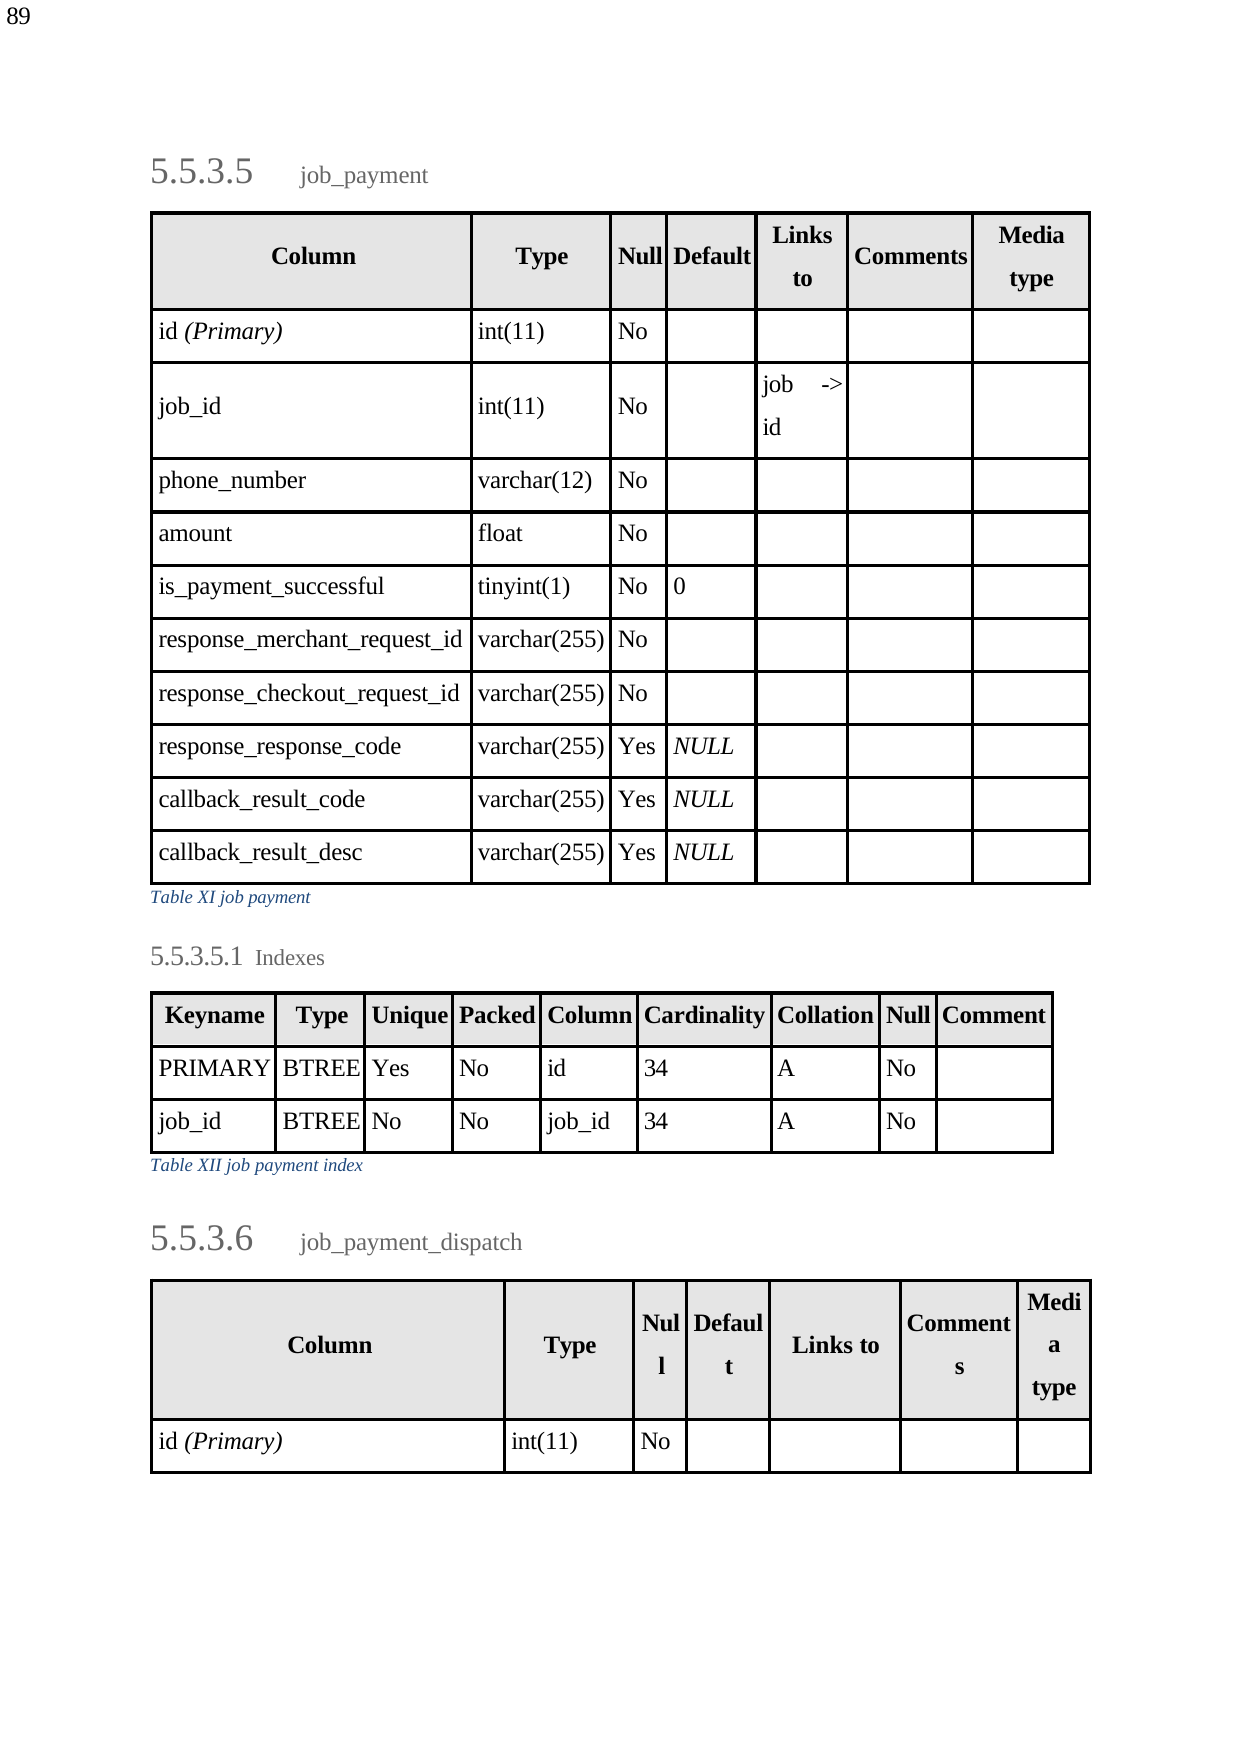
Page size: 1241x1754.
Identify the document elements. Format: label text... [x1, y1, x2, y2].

table_header Type [473, 215, 609, 308]
table_cell No [454, 1048, 539, 1098]
table_cell NULL [668, 832, 754, 882]
table_cell [1019, 1421, 1089, 1471]
table_cell No [612, 620, 665, 670]
table_cell Yes [612, 832, 665, 882]
table_cell id (Primary) [153, 1421, 503, 1471]
table_cell [668, 620, 754, 670]
table_cell [668, 514, 754, 563]
table_header Media type [974, 215, 1088, 308]
table_cell [668, 364, 754, 457]
table_cell [849, 364, 971, 457]
text Table XI job payment [150, 886, 1205, 907]
table_cell job_id [542, 1101, 636, 1151]
table_header Type [277, 995, 363, 1044]
table_cell [974, 311, 1088, 361]
table_header Unique [366, 995, 451, 1044]
table_cell job -> id [758, 364, 846, 457]
table_header Medi a type [1019, 1282, 1089, 1418]
table_cell [849, 460, 971, 510]
table_cell [758, 779, 846, 829]
table_header Defaul t [688, 1282, 768, 1418]
table_cell [974, 460, 1088, 510]
table_cell varchar(255) [473, 779, 609, 829]
table_header Collation [773, 995, 878, 1044]
table_cell [668, 673, 754, 723]
table_cell varchar(255) [473, 832, 609, 882]
table_cell [974, 567, 1088, 617]
table_cell A [773, 1101, 878, 1151]
table_cell int(11) [473, 311, 609, 361]
table_header Cardinality [639, 995, 770, 1044]
table_header Comments [849, 215, 971, 308]
table_cell NULL [668, 726, 754, 776]
table_header Links to [771, 1282, 899, 1418]
table_cell [668, 460, 754, 510]
table_cell [974, 364, 1088, 457]
table_header Column [153, 1282, 503, 1418]
table_cell [974, 673, 1088, 723]
table_cell [938, 1048, 1051, 1098]
table_cell [974, 726, 1088, 776]
table_cell [974, 514, 1088, 563]
table_cell [758, 514, 846, 563]
table_header Nul l [635, 1282, 685, 1418]
table_cell [849, 779, 971, 829]
table_header Comment s [902, 1282, 1016, 1418]
table_cell No [612, 514, 665, 563]
table_cell A [773, 1048, 878, 1098]
table_cell No [366, 1101, 451, 1151]
table_cell No [635, 1421, 685, 1471]
table_cell int(11) [506, 1421, 632, 1471]
table_cell BTREE [277, 1101, 363, 1151]
table_cell [758, 460, 846, 510]
table_cell PRIMARY [153, 1048, 274, 1098]
table_cell No [881, 1048, 935, 1098]
table_cell [668, 311, 754, 361]
table_cell No [612, 567, 665, 617]
table_cell job_id [153, 364, 470, 457]
table_cell [771, 1421, 899, 1471]
table_cell [758, 673, 846, 723]
table_cell response_response_code [153, 726, 470, 776]
table_cell 0 [668, 567, 754, 617]
text Table XII job payment index [150, 1154, 1205, 1176]
table_cell id (Primary) [153, 311, 470, 361]
table_header Type [506, 1282, 632, 1418]
table_cell No [612, 673, 665, 723]
table_cell [849, 311, 971, 361]
table_cell [688, 1421, 768, 1471]
table_cell 34 [639, 1048, 770, 1098]
table_cell NULL [668, 779, 754, 829]
table_cell callback_result_code [153, 779, 470, 829]
table_cell Yes [366, 1048, 451, 1098]
table_cell varchar(12) [473, 460, 609, 510]
table_cell varchar(255) [473, 726, 609, 776]
table_cell No [612, 364, 665, 457]
table_header Column [542, 995, 636, 1044]
table_cell varchar(255) [473, 673, 609, 723]
table_cell [902, 1421, 1016, 1471]
table_cell [974, 779, 1088, 829]
list job_payment_dispatch [150, 1215, 1205, 1258]
table_cell [849, 673, 971, 723]
table_cell [849, 620, 971, 670]
table_cell id [542, 1048, 636, 1098]
table_cell amount [153, 514, 470, 563]
table_cell [938, 1101, 1051, 1151]
table_cell [758, 311, 846, 361]
table_cell response_checkout_request_id [153, 673, 470, 723]
table_cell [849, 567, 971, 617]
table_header Null [881, 995, 935, 1044]
table_cell Yes [612, 726, 665, 776]
table_cell [849, 726, 971, 776]
table_cell [849, 514, 971, 563]
table_cell varchar(255) [473, 620, 609, 670]
table_cell tinyint(1) [473, 567, 609, 617]
table_cell [758, 620, 846, 670]
table_header Links to [758, 215, 846, 308]
table_cell [849, 832, 971, 882]
list job_payment [150, 148, 1205, 191]
table_header Default [668, 215, 754, 308]
table_cell phone_number [153, 460, 470, 510]
table_cell [974, 620, 1088, 670]
table_cell No [612, 460, 665, 510]
table_cell No [881, 1101, 935, 1151]
table_header Column [153, 215, 470, 308]
list Indexes [150, 938, 1205, 971]
table_cell Yes [612, 779, 665, 829]
table_header Comment [938, 995, 1051, 1044]
table_cell response_merchant_request_id [153, 620, 470, 670]
table_cell [974, 832, 1088, 882]
table_cell int(11) [473, 364, 609, 457]
table_cell BTREE [277, 1048, 363, 1098]
table_cell No [612, 311, 665, 361]
table_header Packed [454, 995, 539, 1044]
table_cell [758, 726, 846, 776]
table_cell [758, 832, 846, 882]
table_cell No [454, 1101, 539, 1151]
table_header Keyname [153, 995, 274, 1044]
table_cell 34 [639, 1101, 770, 1151]
table_header Null [612, 215, 665, 308]
table_cell [758, 567, 846, 617]
table_cell callback_result_desc [153, 832, 470, 882]
table_cell float [473, 514, 609, 563]
table_cell job_id [153, 1101, 274, 1151]
table_cell is_payment_successful [153, 567, 470, 617]
